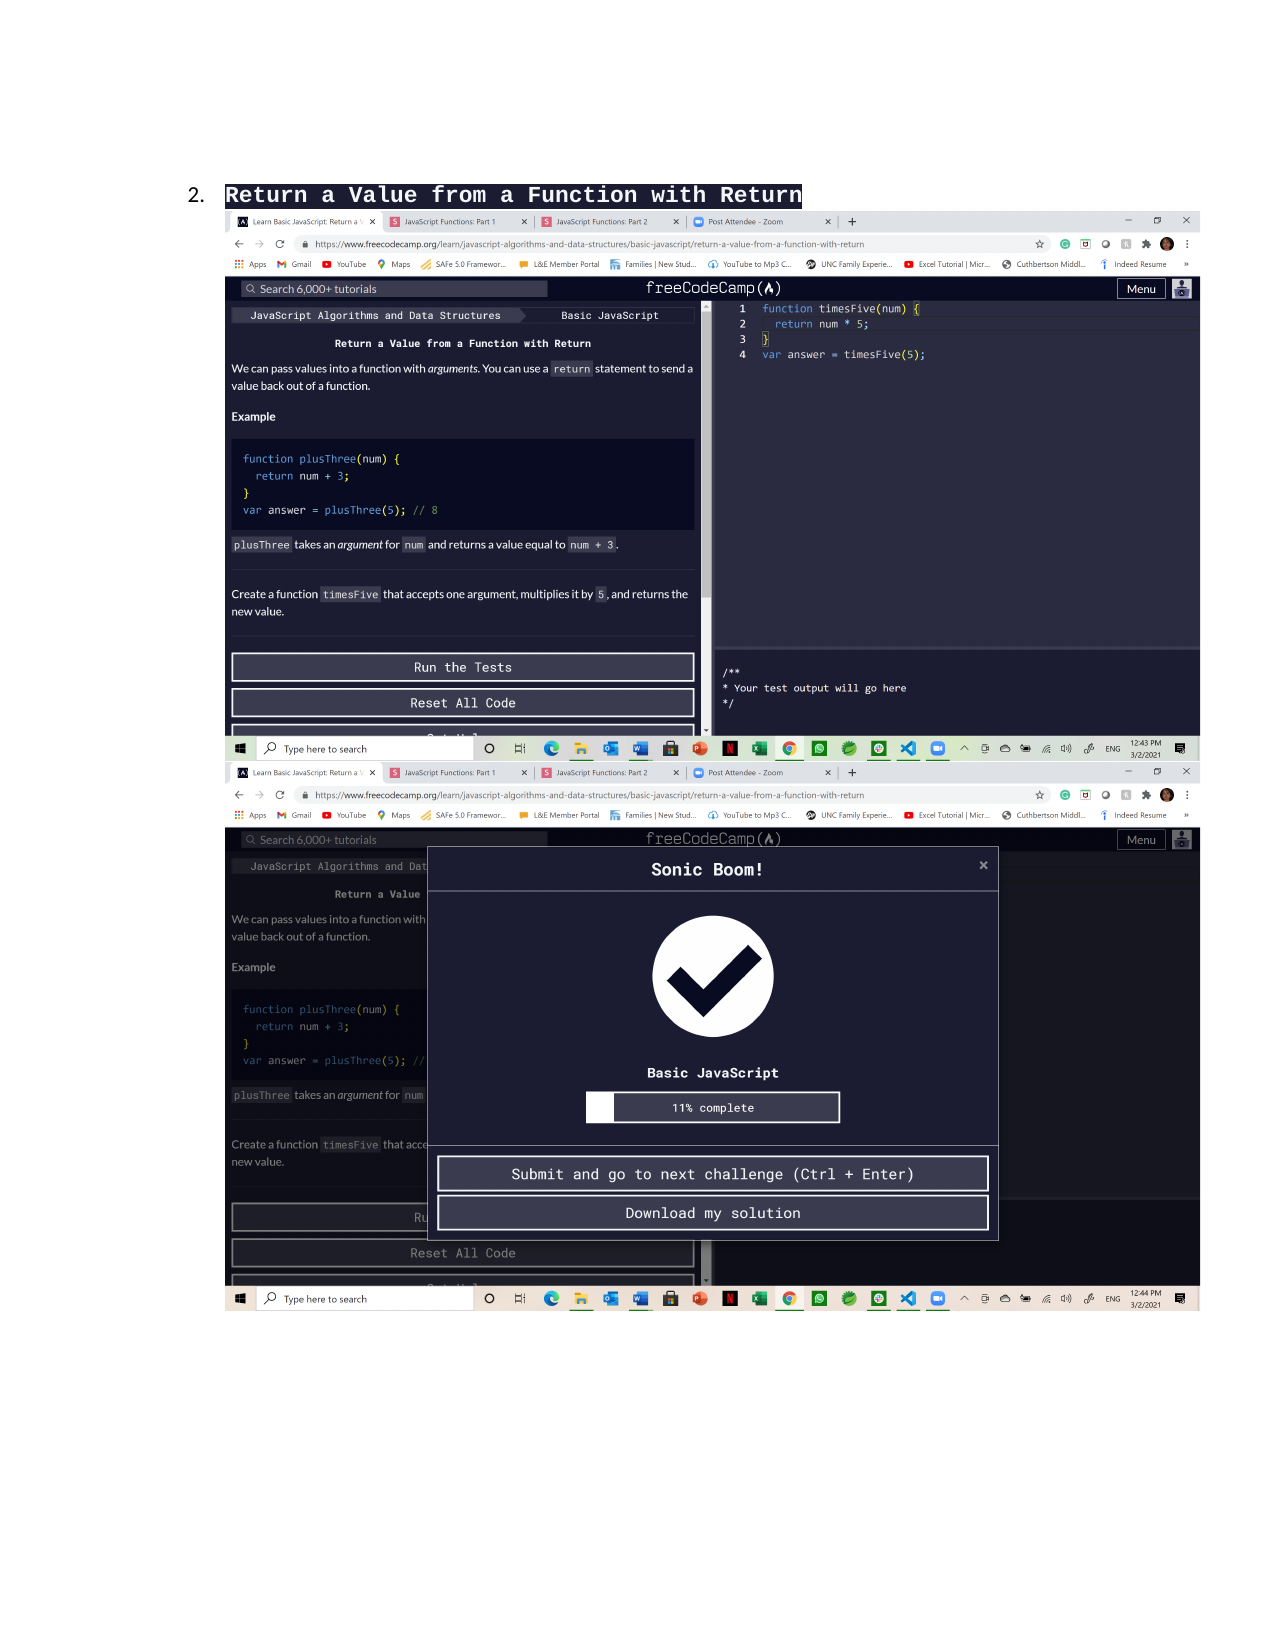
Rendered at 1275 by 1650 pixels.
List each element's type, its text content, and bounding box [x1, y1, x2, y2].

picture [225, 762, 1200, 1311]
list Return a Value from a Function with Return [187, 180, 1125, 209]
picture [225, 211, 1200, 761]
